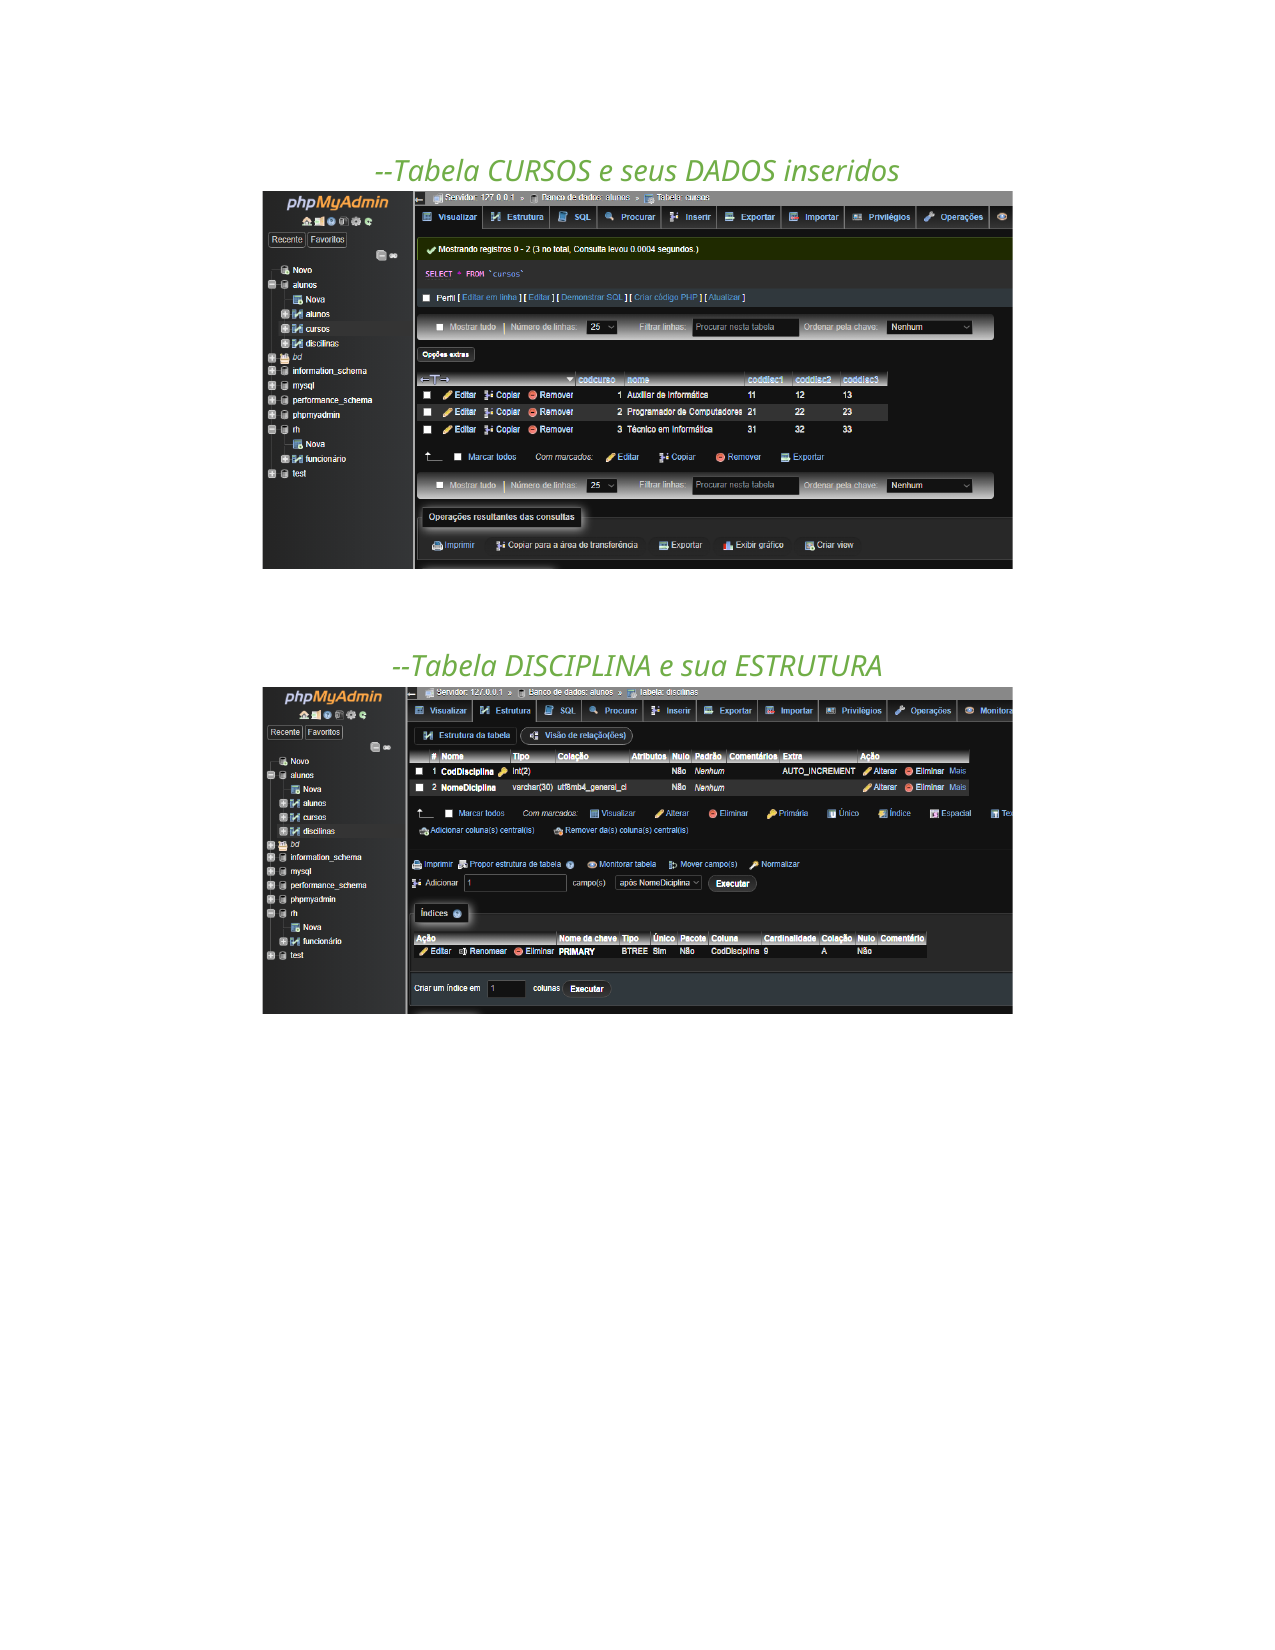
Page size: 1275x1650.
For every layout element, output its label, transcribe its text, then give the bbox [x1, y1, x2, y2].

text --Tabela CURSOS e seus DADOS inseridos [150, 150, 1125, 568]
text --Tabela DISCIPLINA e sua ESTRUTURA [150, 646, 1125, 1014]
